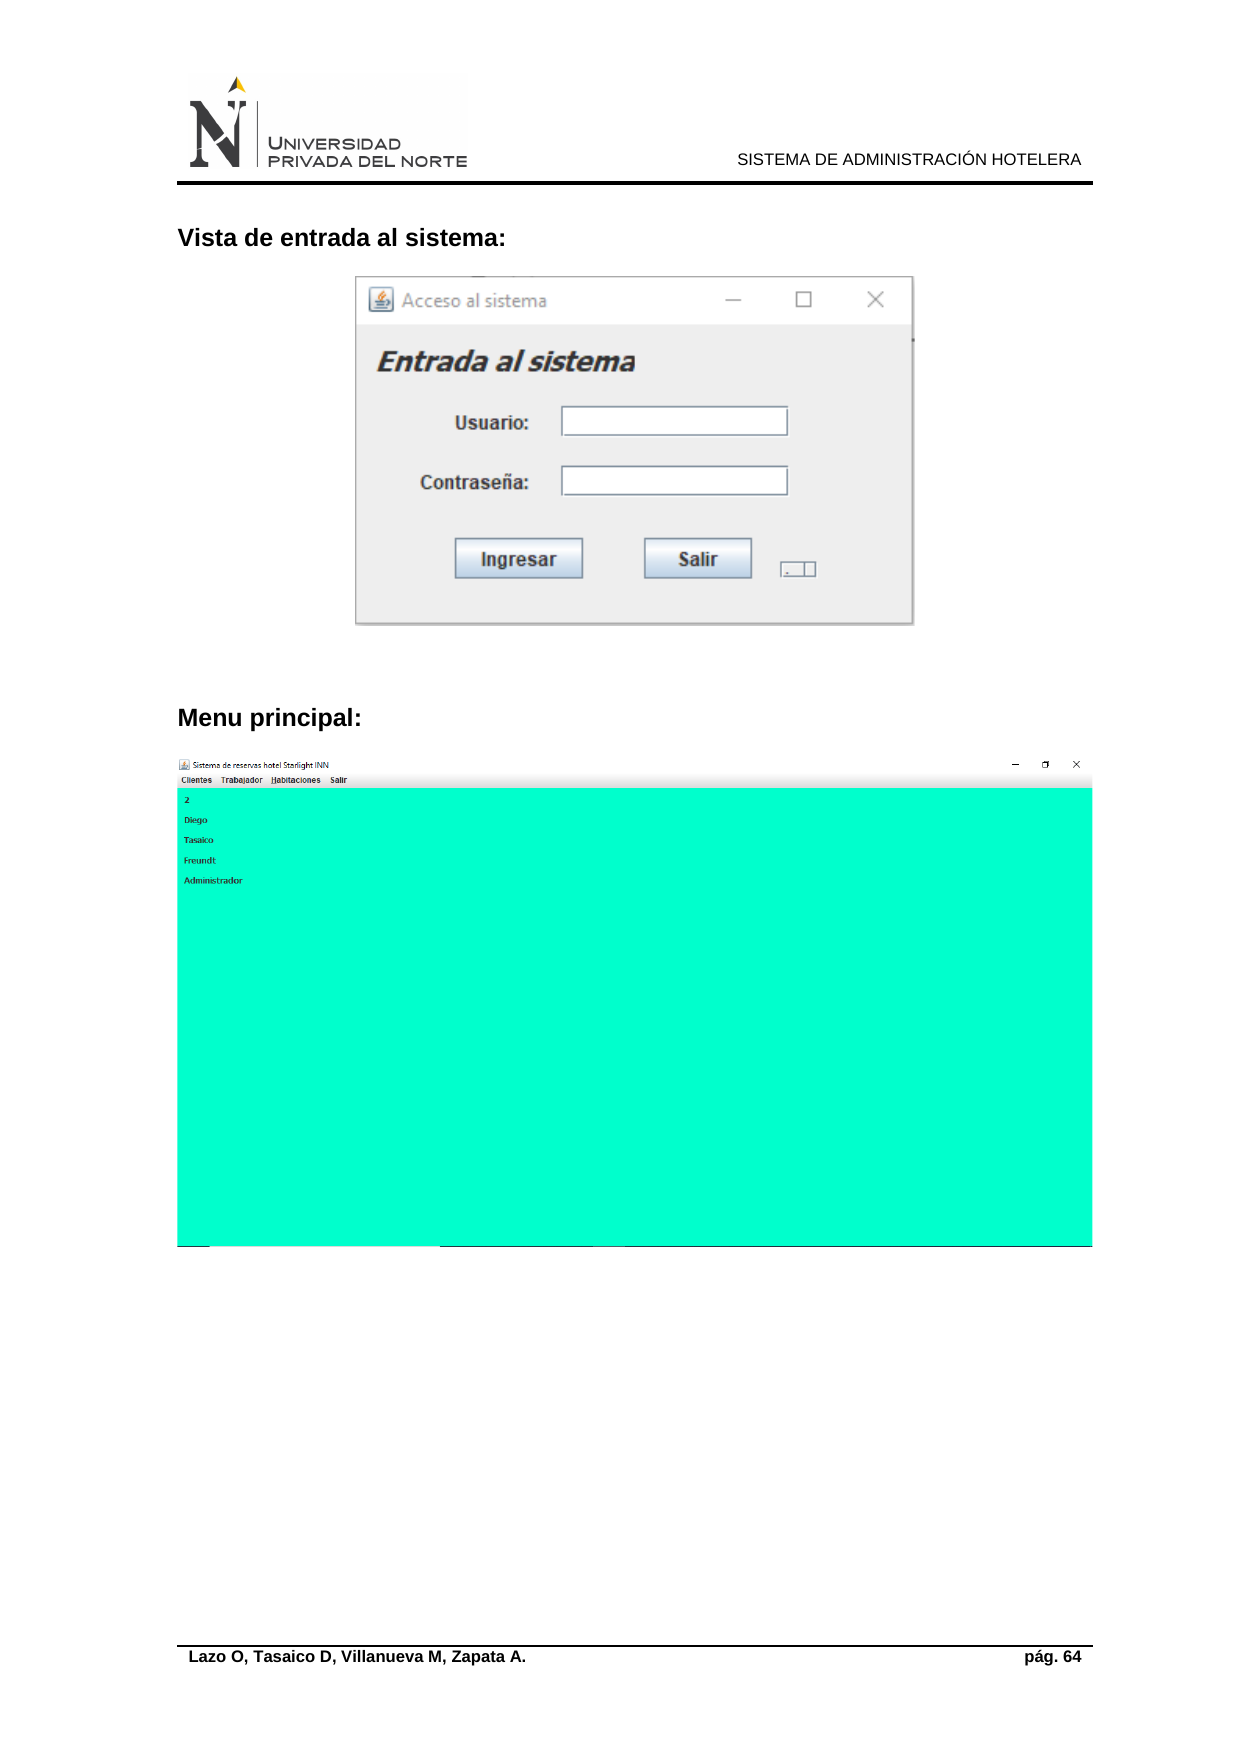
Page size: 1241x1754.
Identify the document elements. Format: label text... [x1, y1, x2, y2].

text Vista de entrada al sistema: [177, 223, 1092, 252]
picture [188, 73, 469, 169]
text Menu principal: [177, 703, 1092, 732]
picture [177, 757, 1093, 1247]
picture [355, 276, 915, 626]
